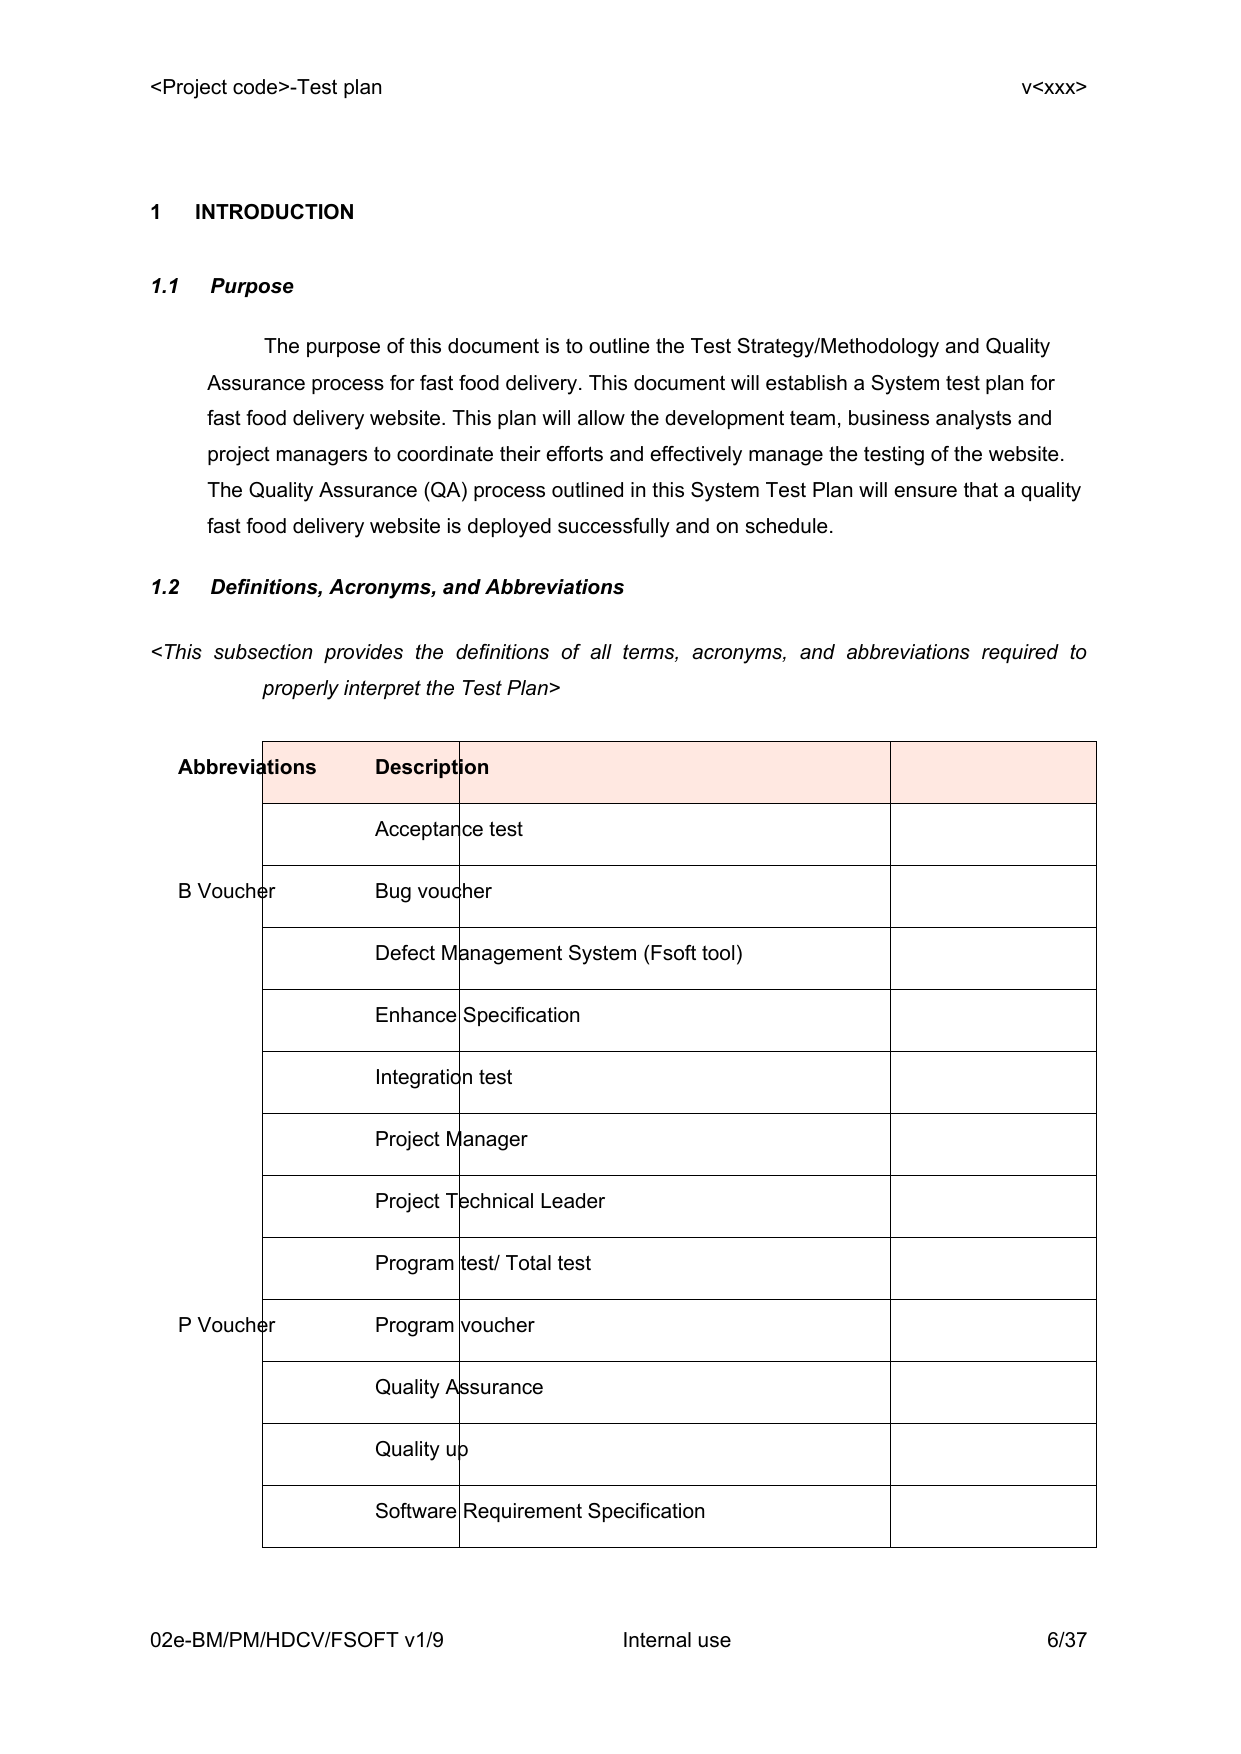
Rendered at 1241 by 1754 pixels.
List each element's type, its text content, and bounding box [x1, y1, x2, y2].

table_cell Acceptance test [460, 804, 890, 865]
subtitle INTRODUCTION [150, 200, 1090, 224]
table_cell IT [263, 1052, 459, 1113]
table_cell P Voucher [263, 1300, 459, 1361]
table_cell [891, 1300, 1096, 1361]
table_cell Software Requirement Specification [460, 1486, 890, 1547]
table_cell Quality Assurance [460, 1362, 890, 1423]
table_cell [891, 1486, 1096, 1547]
text The purpose of this document is to outline the Test Strategy/Methodology and Quality Assurance process for fast food delivery. This document will establish a System test plan for fast food delivery website. This plan will allow the development team, business analysts and project managers to coordinate their efforts and effectively manage the testing of the website. The Quality Assurance (QA) process outlined in this System Test Plan will ensure that a quality fast food delivery website is deployed successfully and on schedule. [207, 334, 1090, 538]
table_cell Project Technical Leader [460, 1176, 890, 1237]
subtitle Definitions, Acronyms, and Abbreviations [150, 575, 1090, 599]
table_header Abbreviations [263, 742, 459, 803]
table_cell Integration test [460, 1052, 890, 1113]
table_cell Program voucher [460, 1300, 890, 1361]
table_cell ES [263, 990, 459, 1051]
table_header Description [460, 742, 890, 803]
table_cell [891, 1238, 1096, 1299]
table_cell [891, 1176, 1096, 1237]
table_cell [891, 1052, 1096, 1113]
table_cell SRS [263, 1486, 459, 1547]
table_cell AT [263, 804, 459, 865]
table_cell [891, 866, 1096, 927]
table_cell PT/TT [263, 1238, 459, 1299]
table_cell Project Manager [460, 1114, 890, 1175]
table_cell QA [263, 1362, 459, 1423]
text <This subsection provides the definitions of all terms, acronyms, and abbreviations required to properly interpret the Test Plan> [150, 640, 1090, 700]
subtitle Purpose [150, 273, 1090, 297]
table_cell Program test/ Total test [460, 1238, 890, 1299]
table_header Note [891, 742, 1096, 803]
table_cell [891, 928, 1096, 989]
table_cell PTL [263, 1176, 459, 1237]
table_cell B Voucher [263, 866, 459, 927]
table_cell QUP [263, 1424, 459, 1485]
table_cell [891, 1424, 1096, 1485]
table_cell Enhance Specification [460, 990, 890, 1051]
table_cell Bug voucher [460, 866, 890, 927]
table_cell Defect Management System (Fsoft tool) [460, 928, 890, 989]
table_cell [891, 990, 1096, 1051]
table_cell DMS [263, 928, 459, 989]
table_cell [891, 804, 1096, 865]
table_cell Quality up [460, 1424, 890, 1485]
table_cell PM [263, 1114, 459, 1175]
table_cell [891, 1114, 1096, 1175]
table_cell [891, 1362, 1096, 1423]
